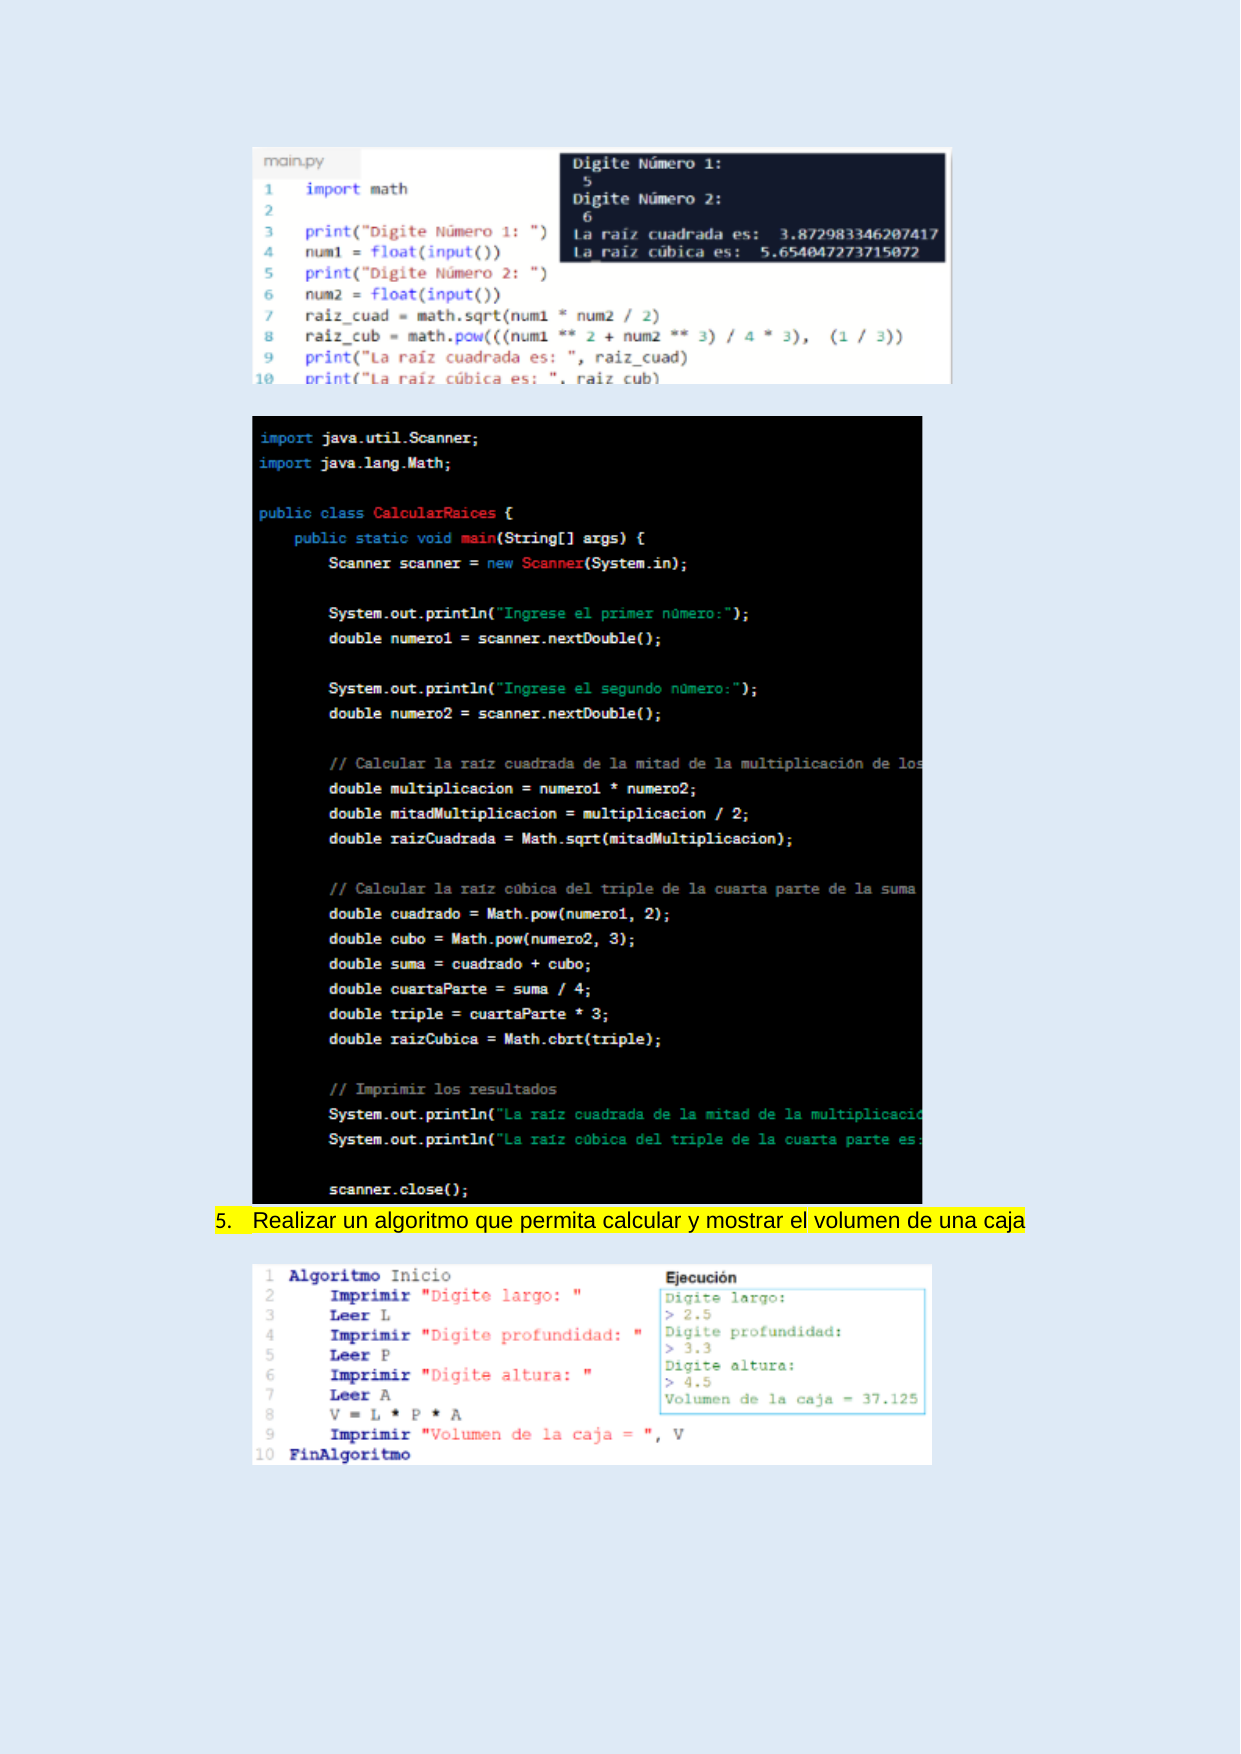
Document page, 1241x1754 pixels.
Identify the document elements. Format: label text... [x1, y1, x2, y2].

picture [252, 147, 953, 384]
list Realizar un algoritmo que permita calcular y mostrar el volumen de una caja [252, 1206, 1063, 1234]
picture [252, 1264, 932, 1465]
picture [252, 416, 923, 1204]
